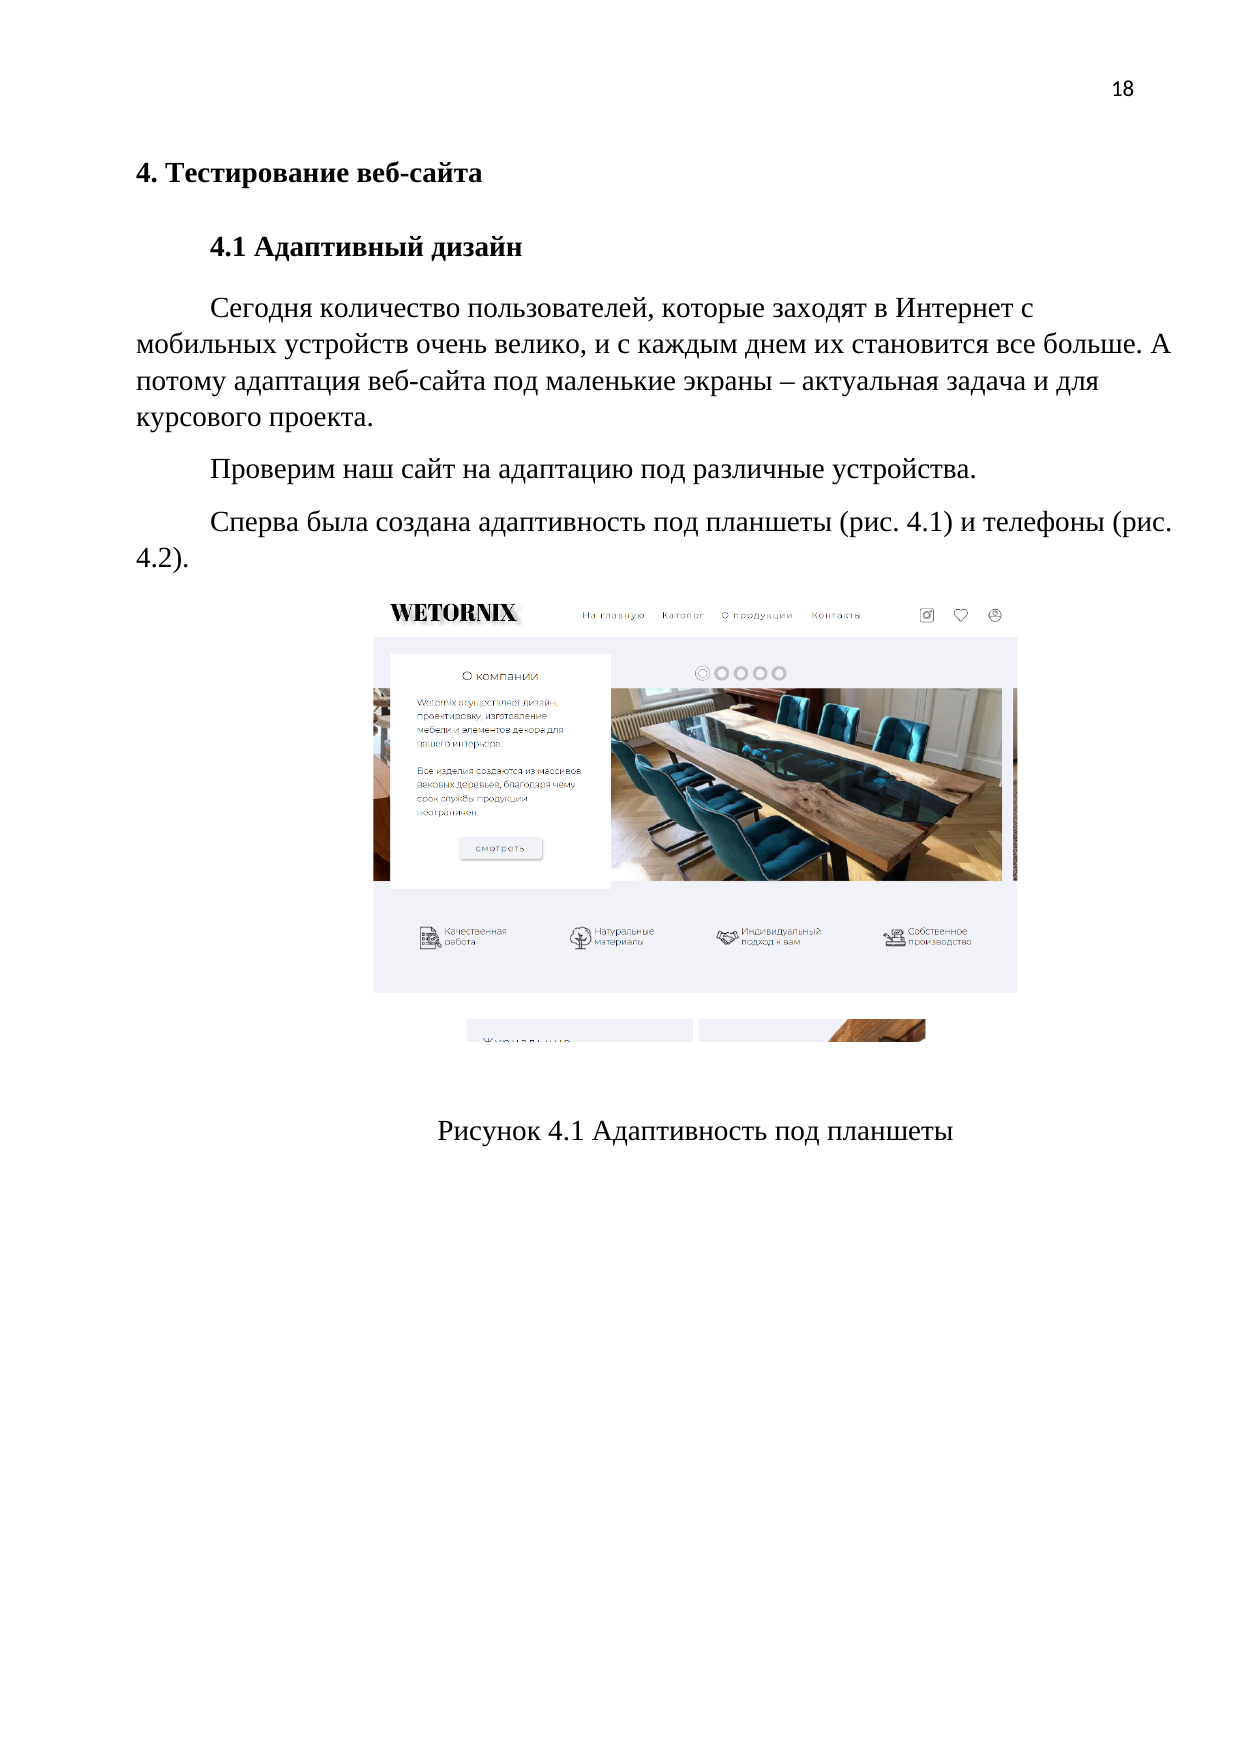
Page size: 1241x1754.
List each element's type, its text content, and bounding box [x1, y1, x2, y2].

subtitle 4. Тестирование веб-сайта [136, 156, 1181, 189]
text Рисунок 4.1 Адаптивность под планшеты [136, 1113, 1181, 1146]
subtitle 4.1 Адаптивный дизайн [136, 229, 1181, 263]
text Проверим наш сайт на адаптацию под различные устройства. [136, 452, 1181, 485]
text Сегодня количество пользователей, которые заходят в Интернет с мобильных устройств очень велико, и с каждым днем их становится все больше. А потому адаптация веб-сайта под маленькие экраны – актуальная задача и для курсового проекта. [136, 290, 1181, 432]
text Сперва была создана адаптивность под планшеты (рис. 4.1) и телефоны (рис. 4.2). [136, 504, 1181, 574]
picture [373, 593, 1018, 1042]
